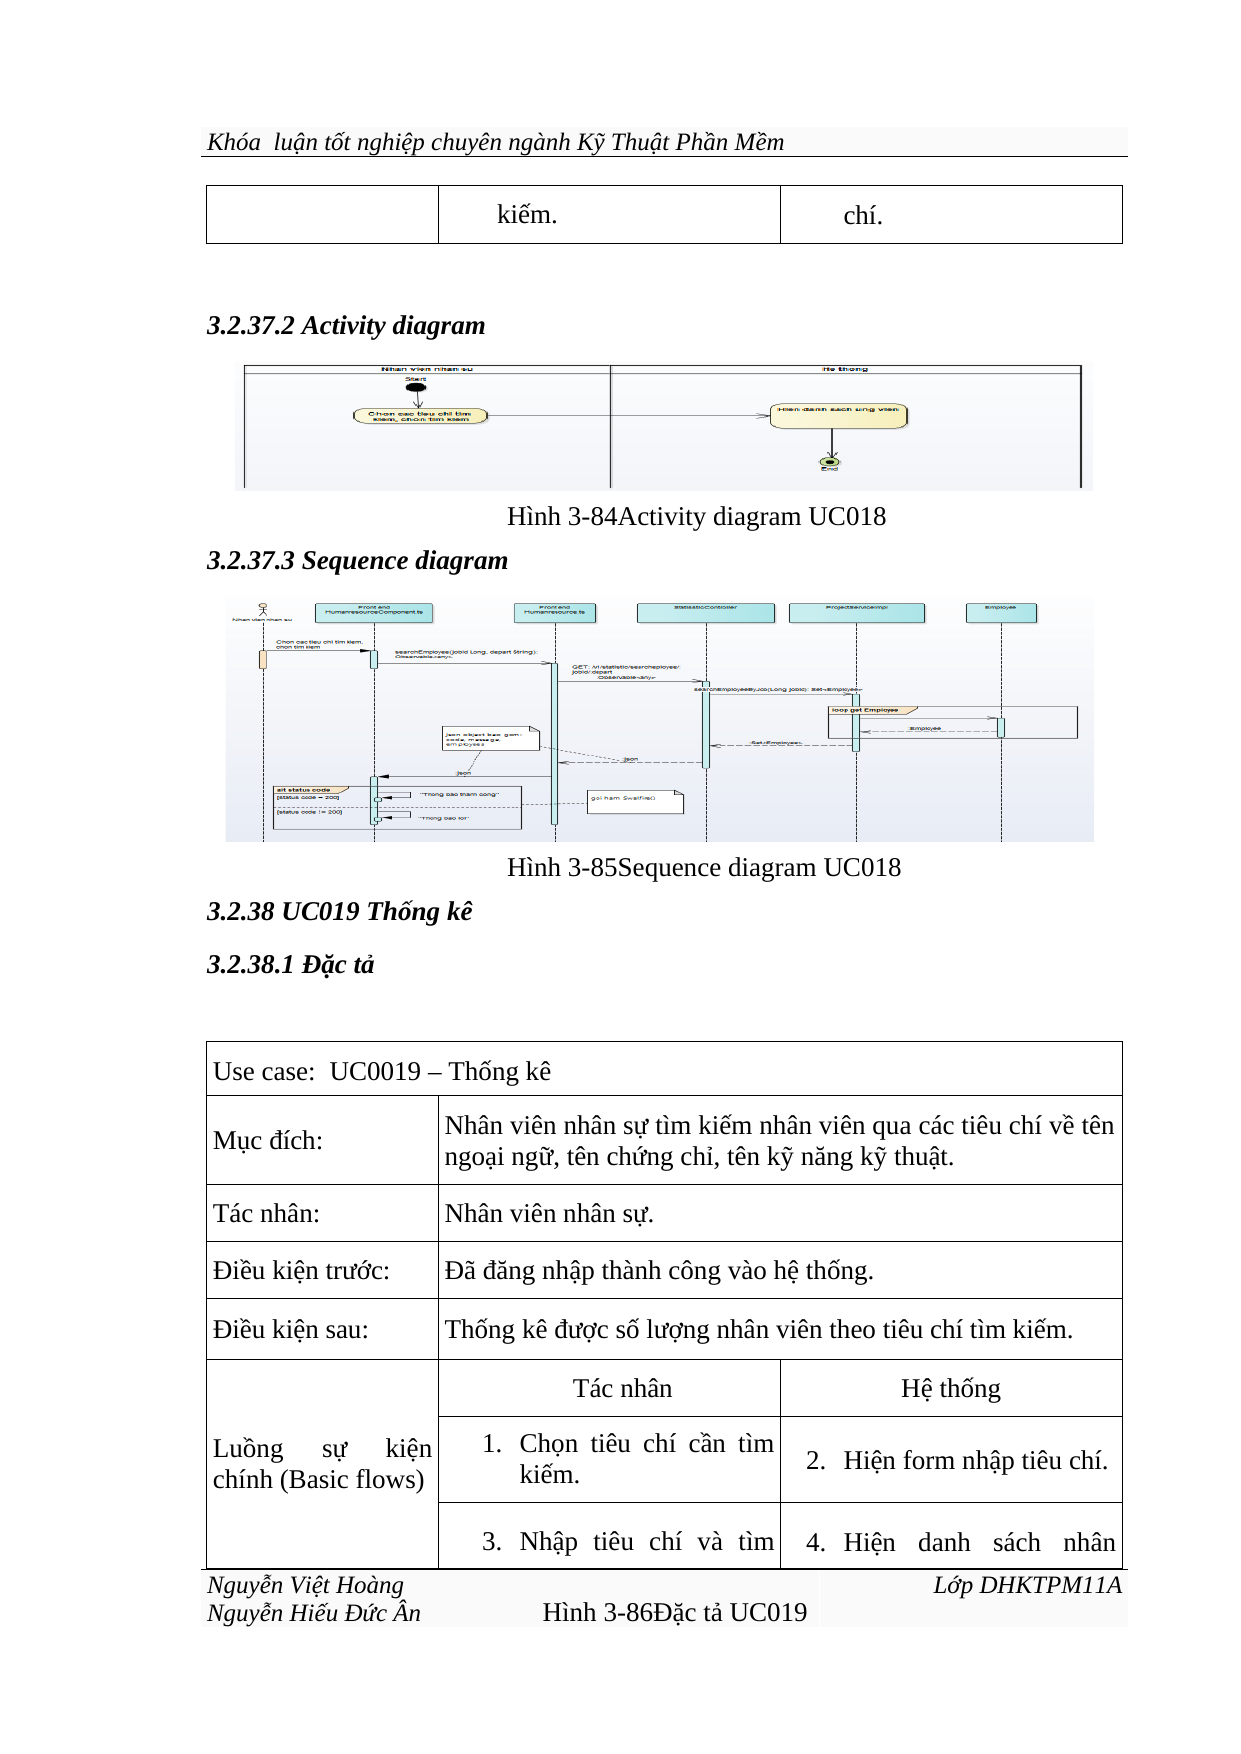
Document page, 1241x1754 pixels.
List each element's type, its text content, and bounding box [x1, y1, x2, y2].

picture [234, 361, 1094, 491]
table_cell Điều kiện trước: [207, 1242, 438, 1298]
table_cell Nhập tiêu chí và tìm kiếm. [439, 1503, 780, 1568]
table_cell Thống kê được số lượng nhân viên theo tiêu chí tìm kiếm. [439, 1299, 1122, 1358]
subtitle UC019 Thống kê [207, 895, 1122, 926]
table_cell Nhân viên nhân sự tìm kiếm nhân viên qua các tiêu chí về tên ngoại ngữ, tên chứng chỉ, tên kỹ năng kỹ thuật. [439, 1096, 1122, 1183]
table_cell Điều kiện sau: [207, 1299, 438, 1358]
table_cell Tác nhân: [207, 1185, 438, 1241]
subtitle Activity diagram [207, 309, 1122, 340]
table_cell Tác nhân [439, 1360, 780, 1416]
subtitle Đặc tả [207, 948, 1122, 979]
table_cell Hệ thống [781, 1360, 1122, 1416]
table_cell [781, 1503, 1122, 1568]
table_cell Hiện form nhập tiêu chí. [781, 1417, 1122, 1502]
table_header Use case: UC0019 – Thống kê [207, 1042, 1122, 1095]
table_cell Nhân viên nhân sự. [439, 1185, 1122, 1241]
subtitle Sequence diagram [207, 544, 1122, 575]
table_cell Mục đích: [207, 1096, 438, 1183]
table_cell Đã đăng nhập thành công vào hệ thống. [439, 1242, 1122, 1298]
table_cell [439, 186, 780, 242]
picture [225, 596, 1095, 842]
table_cell Chọn tiêu chí cần tìm kiếm. [439, 1417, 780, 1502]
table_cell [781, 186, 1122, 242]
table_cell Luồng sự kiện chính (Basic flows) [207, 1360, 438, 1568]
